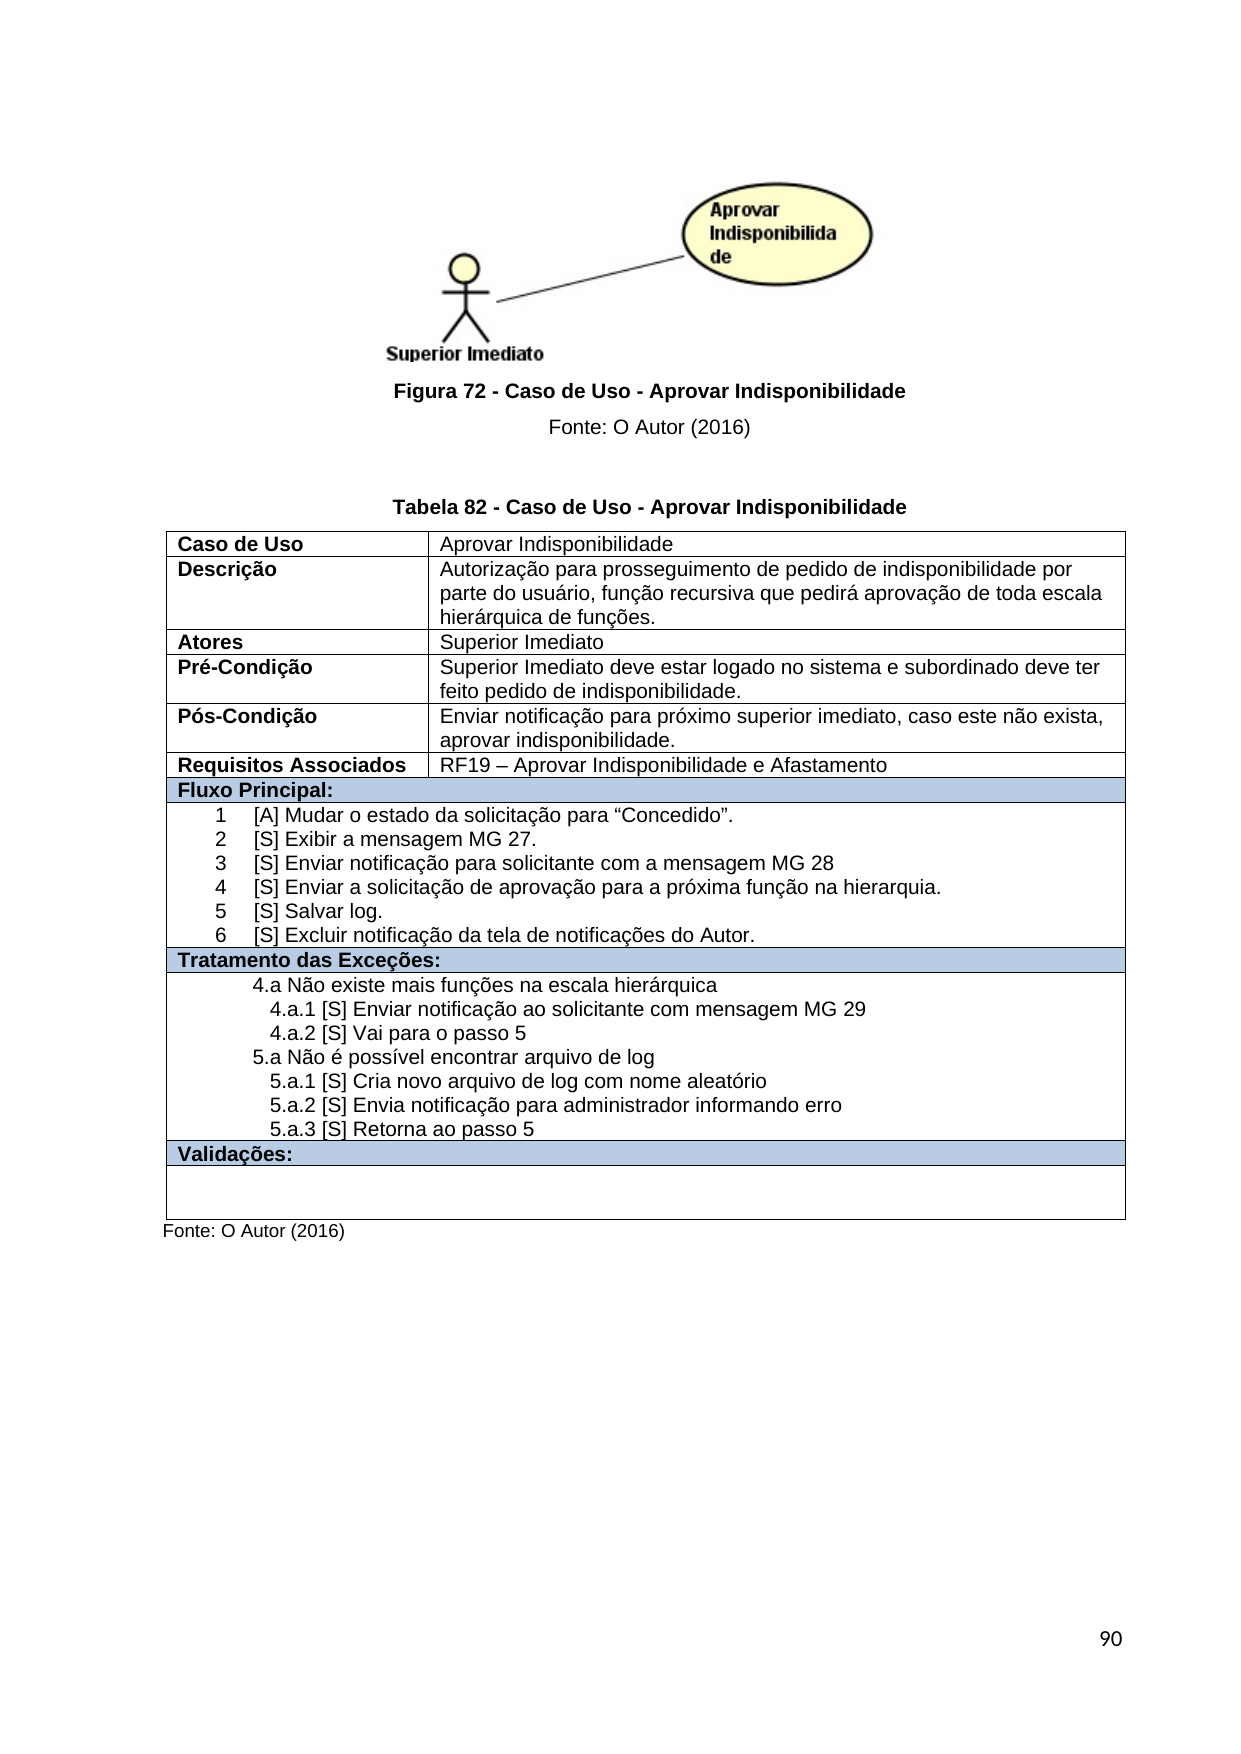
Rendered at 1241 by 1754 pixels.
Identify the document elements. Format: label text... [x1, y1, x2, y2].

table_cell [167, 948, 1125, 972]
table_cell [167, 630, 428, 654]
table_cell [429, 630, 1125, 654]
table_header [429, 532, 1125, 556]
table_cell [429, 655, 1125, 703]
text Fonte: O Autor (2016) [162, 1220, 1157, 1242]
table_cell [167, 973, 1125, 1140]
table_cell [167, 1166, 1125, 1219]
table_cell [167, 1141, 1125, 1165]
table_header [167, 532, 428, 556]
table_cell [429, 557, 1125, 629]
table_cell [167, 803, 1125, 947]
text Tabela 82 - Caso de Uso - Aprovar Indisponibilidade [177, 494, 1122, 518]
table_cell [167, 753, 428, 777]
text Fonte: O Autor (2016) [177, 415, 1122, 439]
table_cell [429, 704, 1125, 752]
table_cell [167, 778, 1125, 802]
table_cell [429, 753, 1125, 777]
text Figura 72 - Caso de Uso - Aprovar Indisponibilidade [177, 378, 1122, 402]
picture [384, 177, 916, 362]
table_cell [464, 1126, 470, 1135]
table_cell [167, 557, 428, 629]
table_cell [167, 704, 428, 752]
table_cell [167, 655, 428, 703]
